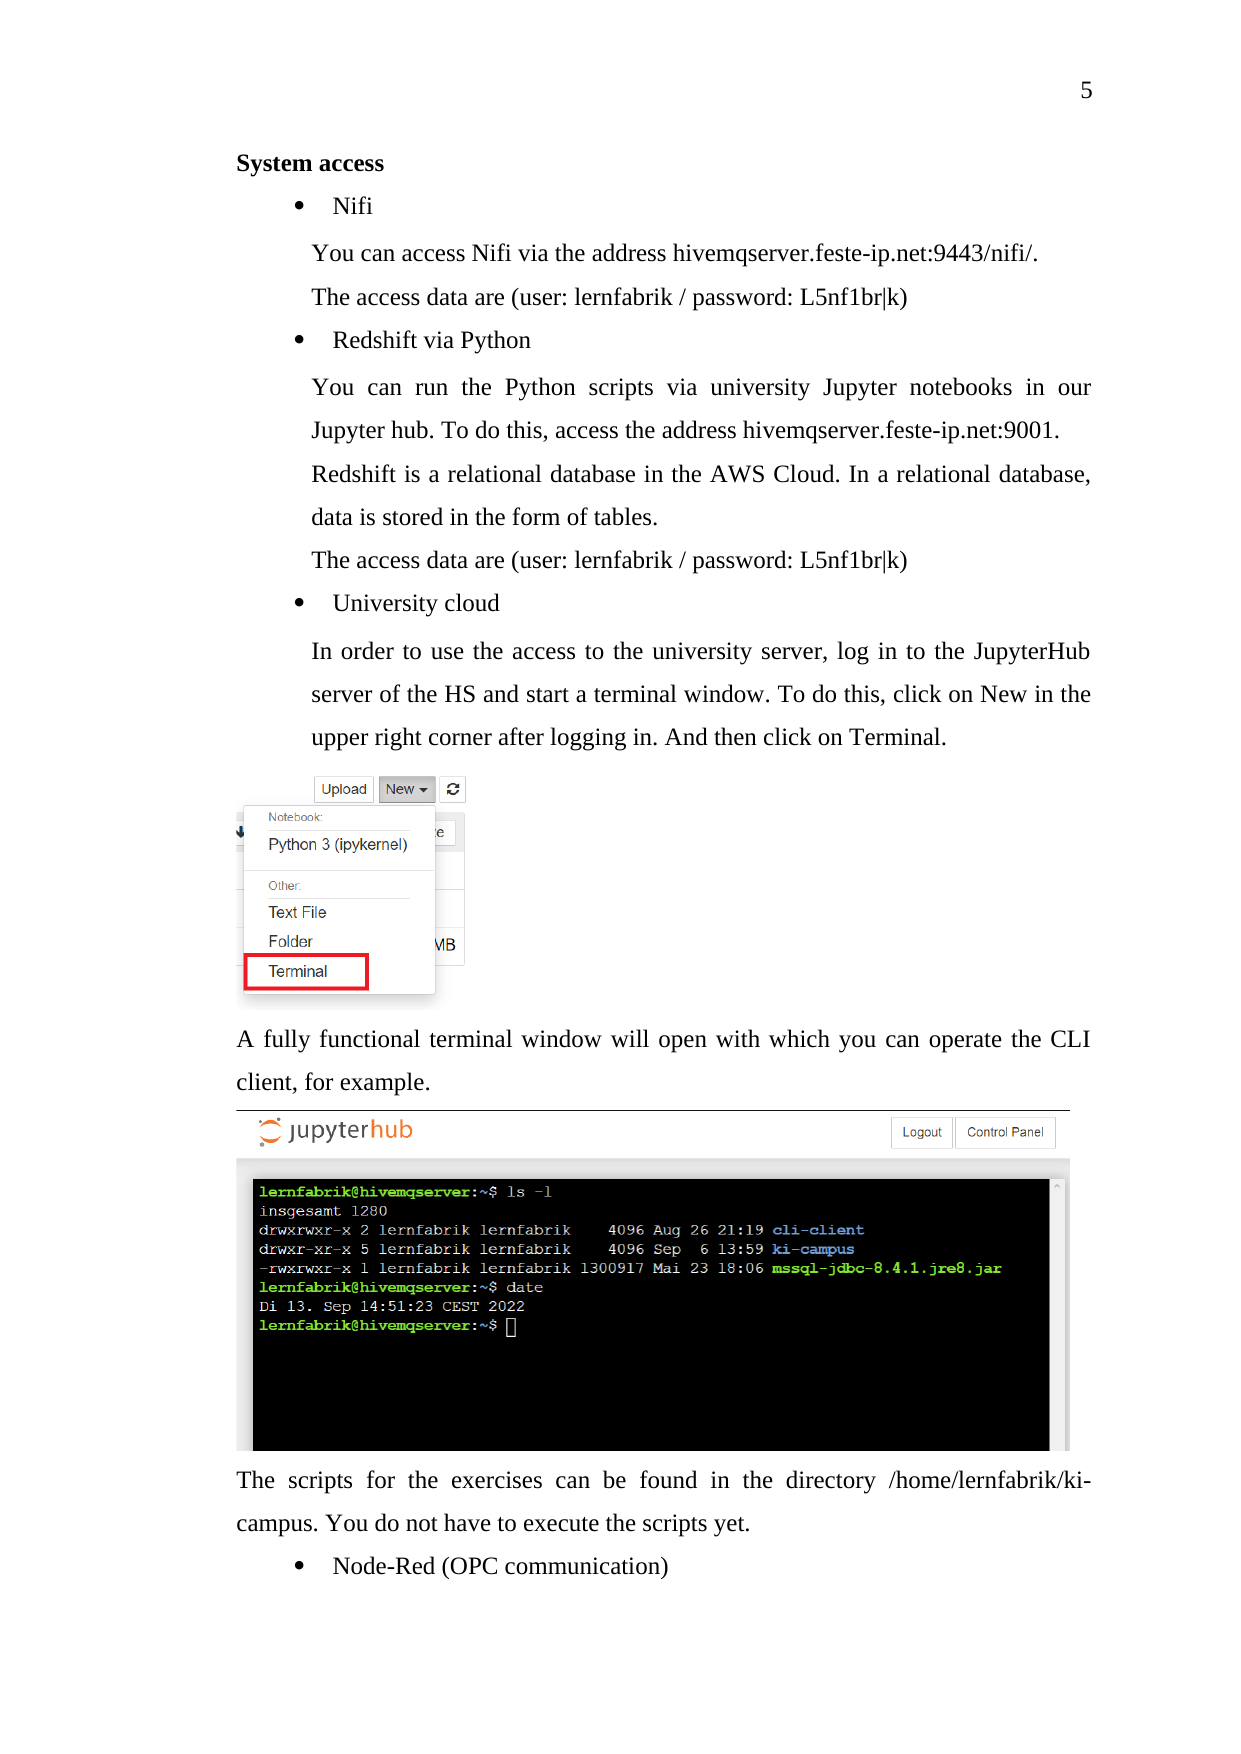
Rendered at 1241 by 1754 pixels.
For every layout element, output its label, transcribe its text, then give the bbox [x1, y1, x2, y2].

picture [236, 1110, 1070, 1451]
text The scripts for the exercises can be found in the directory /home/lernfabrik/ki-campus. You do not have to execute the scripts yet. [236, 1465, 1092, 1537]
text The access data are (user: lernfabrik / password: L5nf1br|k) [311, 545, 1092, 574]
text In order to use the access to the university server, log in to the JupyterHub server of the HS and start a terminal window. To do this, click on New in the upper right corner after logging in. And then click on Terminal. [311, 636, 1092, 751]
text The access data are (user: lernfabrik / password: L5nf1br|k) [236, 282, 1092, 310]
text You can run the Python scripts via university Jupyter notebooks in our Jupyter hub. To do this, access the address hivemqserver.feste-ip.net:9001. [311, 372, 1092, 444]
list Nifi [295, 191, 1092, 219]
text You can access Nifi via the address hivemqserver.feste-ip.net:9443/nifi/. [236, 238, 1092, 267]
list Node-Red (OPC communication) [295, 1551, 1092, 1580]
text Redshift is a relational database in the AWS Cloud. In a relational database, data is stored in the form of tables. [311, 459, 1092, 531]
list Redshift via Python [295, 325, 1092, 353]
picture [236, 765, 476, 1010]
text System access [236, 148, 1092, 176]
list University cloud [295, 588, 1092, 617]
text A fully functional terminal window will open with which you can operate the CLI client, for example. [236, 1024, 1092, 1096]
